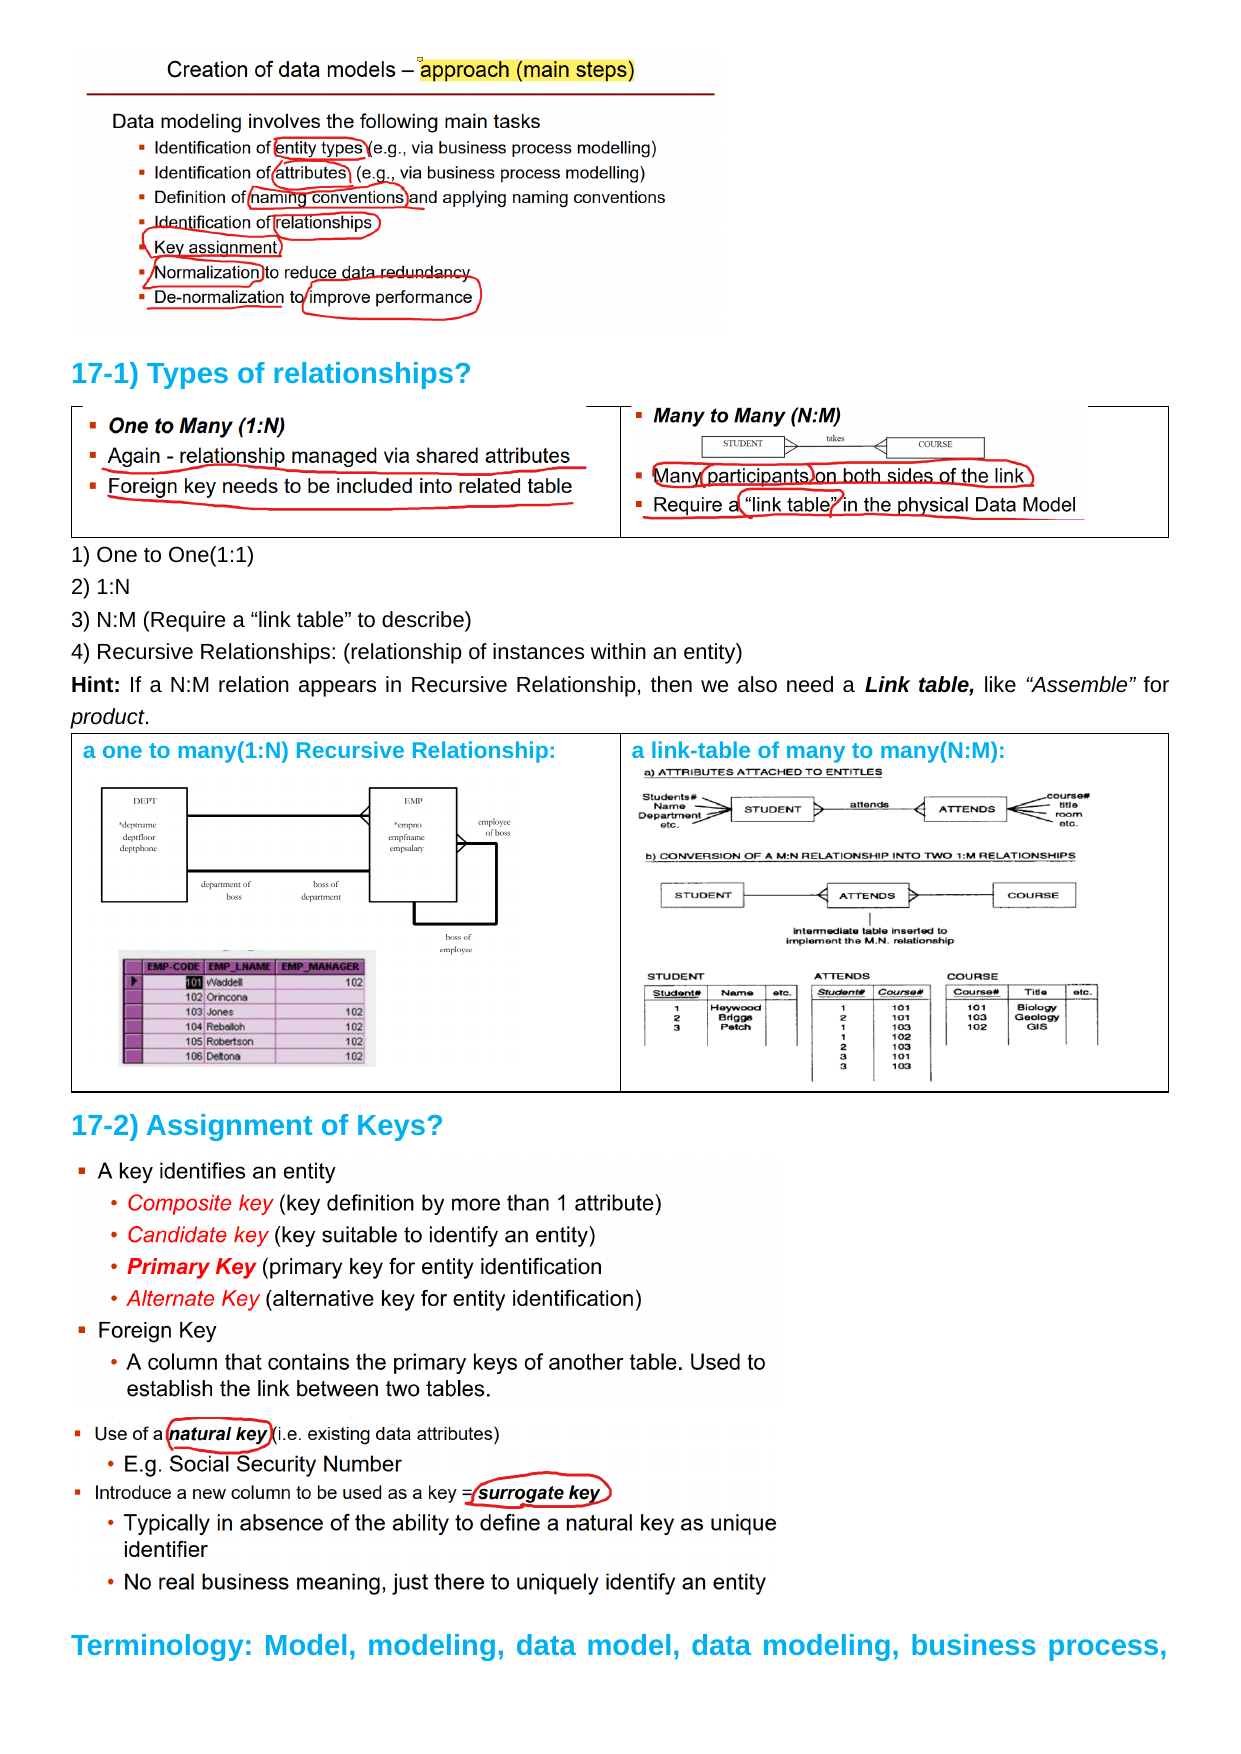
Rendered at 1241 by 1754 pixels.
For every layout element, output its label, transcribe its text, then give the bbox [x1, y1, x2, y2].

text 17-1) Types of relationships? [71, 341, 1169, 406]
table_header a one to many(1:N) Recursive Relationship: [72, 734, 620, 1091]
picture [82, 766, 529, 1076]
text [71, 1612, 1169, 1677]
text 3) N:M (Require a “link table” to describe) [71, 603, 1169, 635]
picture [631, 766, 1107, 1087]
picture [70, 1157, 787, 1406]
picture [70, 48, 725, 337]
picture [70, 1417, 780, 1596]
table_header a link-table of many to many(N:M): [621, 734, 1168, 1091]
text 2) 1:N [71, 570, 1169, 603]
table_header [72, 407, 620, 537]
picture [82, 406, 587, 515]
text 4) Recursive Relationships: (relationship of instances within an entity) [71, 635, 1169, 668]
text 1) One to One(1:1) [71, 538, 1169, 570]
text Hint: If a N:M relation appears in Recursive Relationship, then we also need a Link table, like “Assemble” for product. [71, 668, 1169, 733]
text 17-2) Assignment of Keys? [71, 1093, 1169, 1157]
picture [631, 406, 1089, 520]
table_header [621, 407, 1168, 537]
